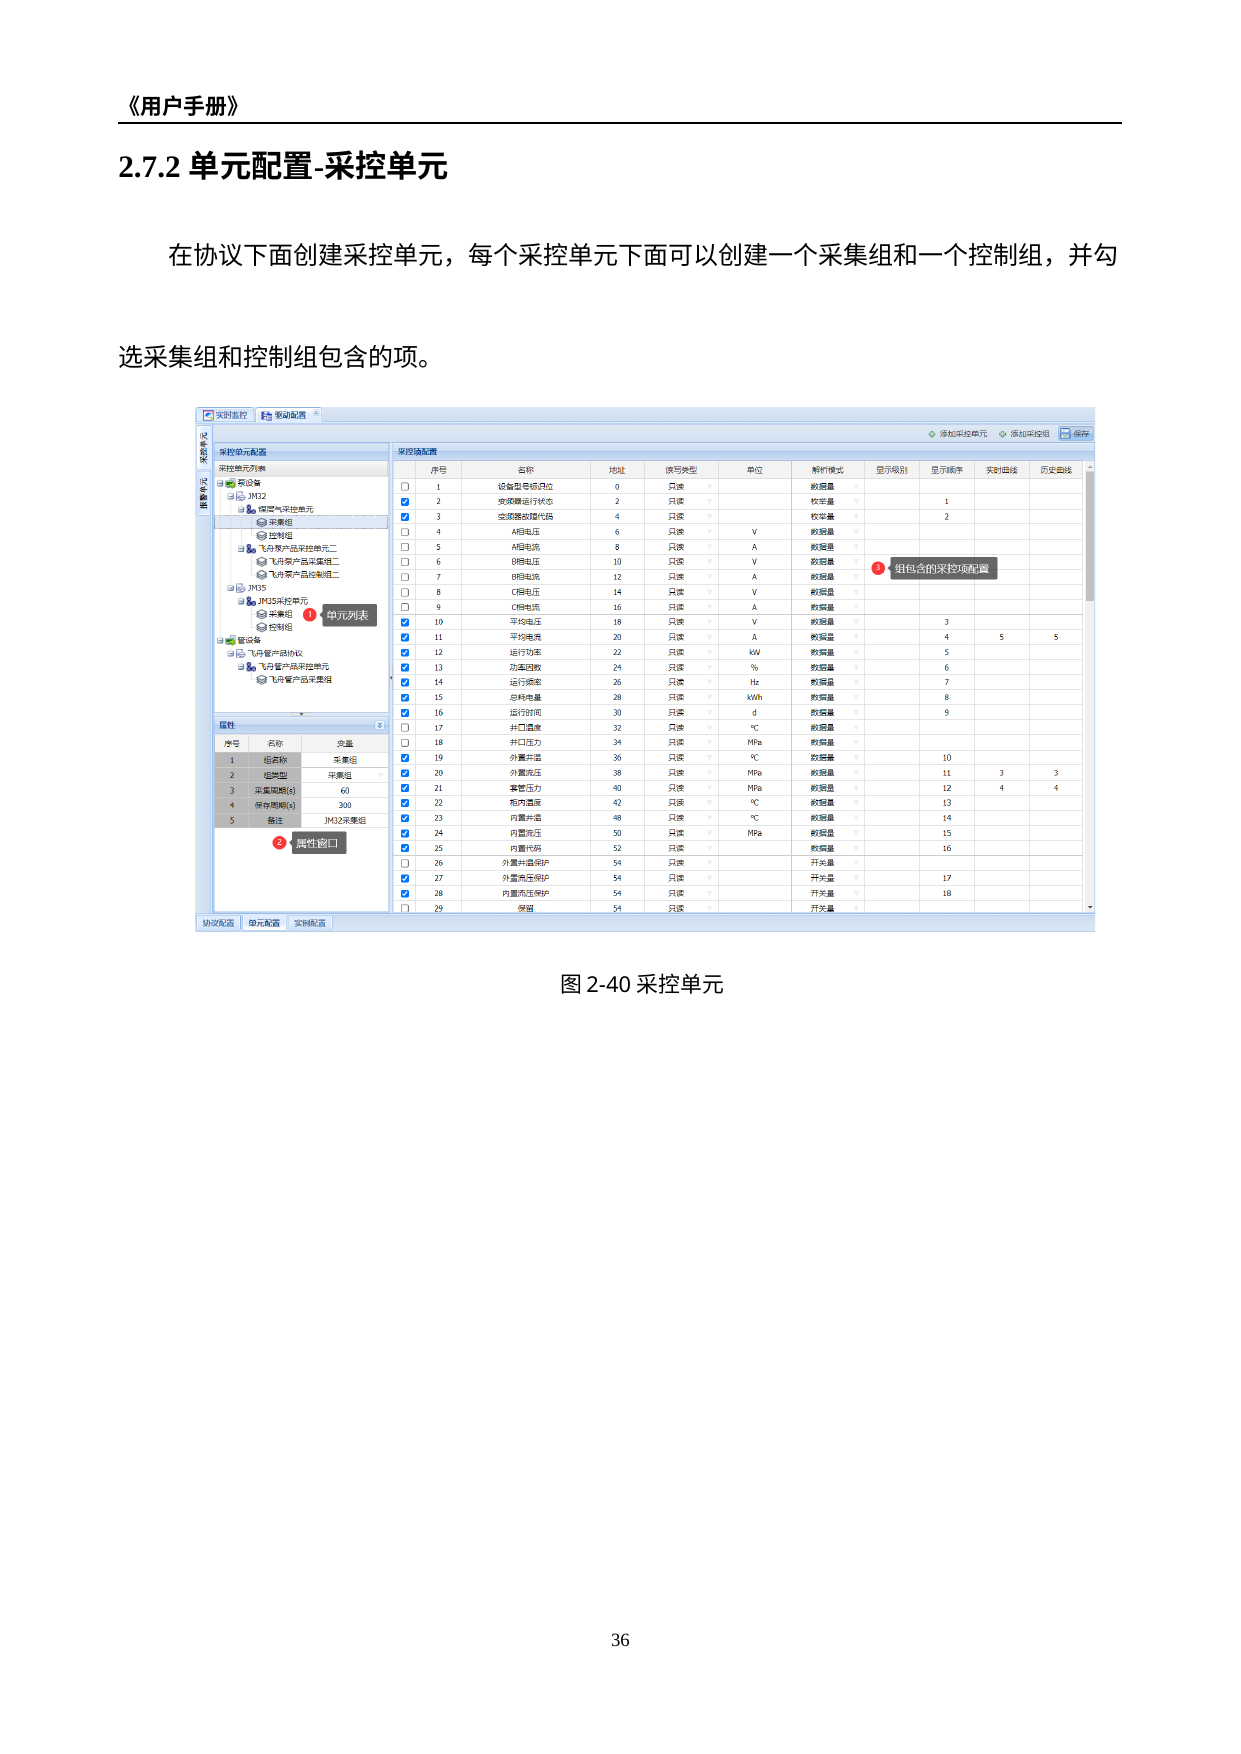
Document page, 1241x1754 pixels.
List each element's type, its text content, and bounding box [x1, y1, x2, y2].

text 图2-40 采控单元 [118, 966, 1122, 999]
subtitle 2.7.2 单元配置-采控单元 [118, 129, 1122, 197]
text 在协议下面创建采控单元，每个采控单元下面可以创建一个采集组和一个控制组，并勾选采集组和控制组包含的项。 [118, 220, 1122, 390]
picture [195, 407, 1096, 932]
